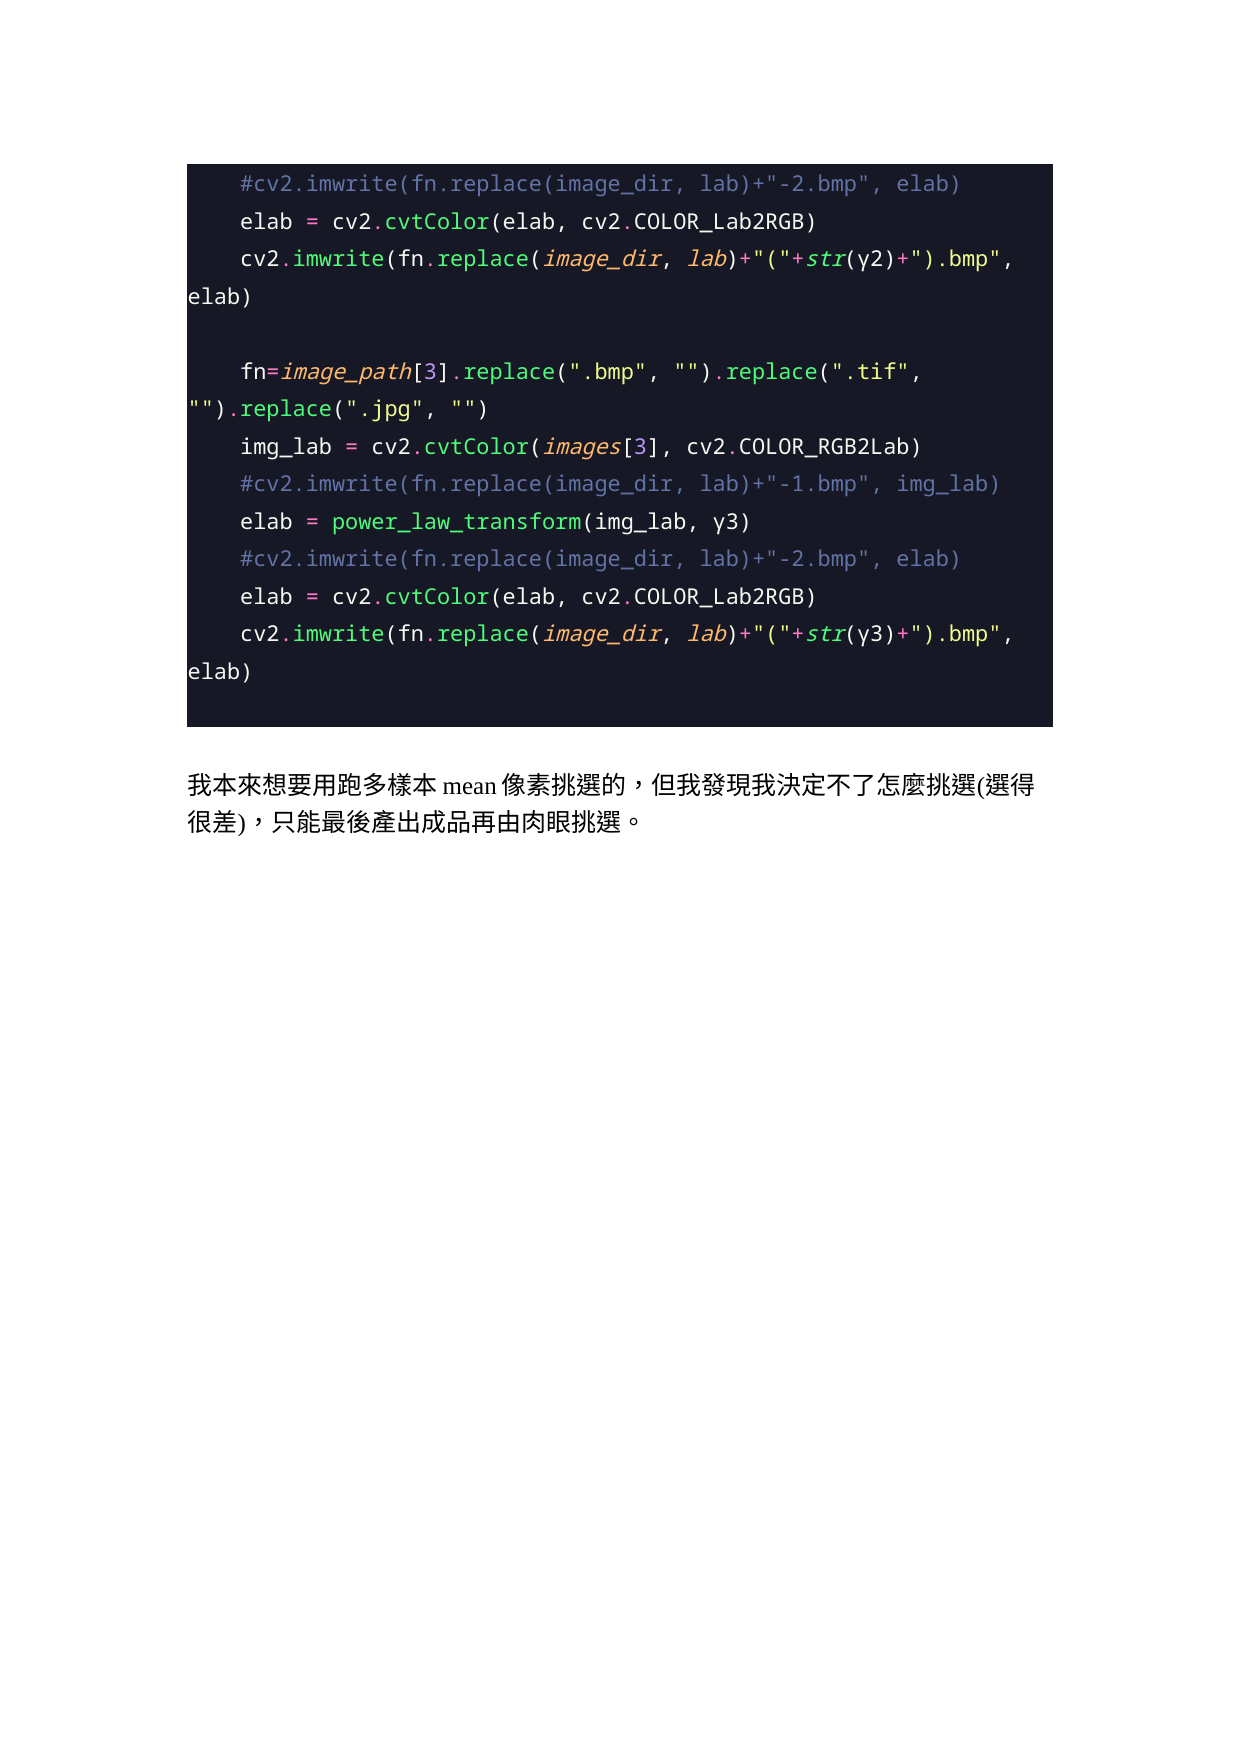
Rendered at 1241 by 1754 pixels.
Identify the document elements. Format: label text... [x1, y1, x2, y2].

text fn=image_path[3].replace(".bmp", "").replace(".tif", "").replace(".jpg", "") [187, 352, 1053, 427]
text #cv2.imwrite(fn.replace(image_dir, lab)+"-1.bmp", img_lab) [187, 464, 1053, 502]
text #cv2.imwrite(fn.replace(image_dir, lab)+"-2.bmp", elab) [187, 164, 1053, 202]
text img_lab = cv2.cvtColor(images[3], cv2.COLOR_RGB2Lab) [187, 427, 1053, 464]
text elab = power_law_transform(img_lab, γ3) [187, 502, 1053, 539]
text cv2.imwrite(fn.replace(image_dir, lab)+"("+str(γ3)+").bmp", elab) [187, 614, 1053, 689]
text elab = cv2.cvtColor(elab, cv2.COLOR_Lab2RGB) [187, 577, 1053, 614]
text 我本來想要用跑多樣本mean像素挑選的，但我發現我決定不了怎麼挑選(選得很差)，只能最後產出成品再由肉眼挑選。 [187, 764, 1053, 839]
text elab = cv2.cvtColor(elab, cv2.COLOR_Lab2RGB) [187, 202, 1053, 239]
text cv2.imwrite(fn.replace(image_dir, lab)+"("+str(γ2)+").bmp", elab) [187, 239, 1053, 314]
text #cv2.imwrite(fn.replace(image_dir, lab)+"-2.bmp", elab) [187, 539, 1053, 577]
